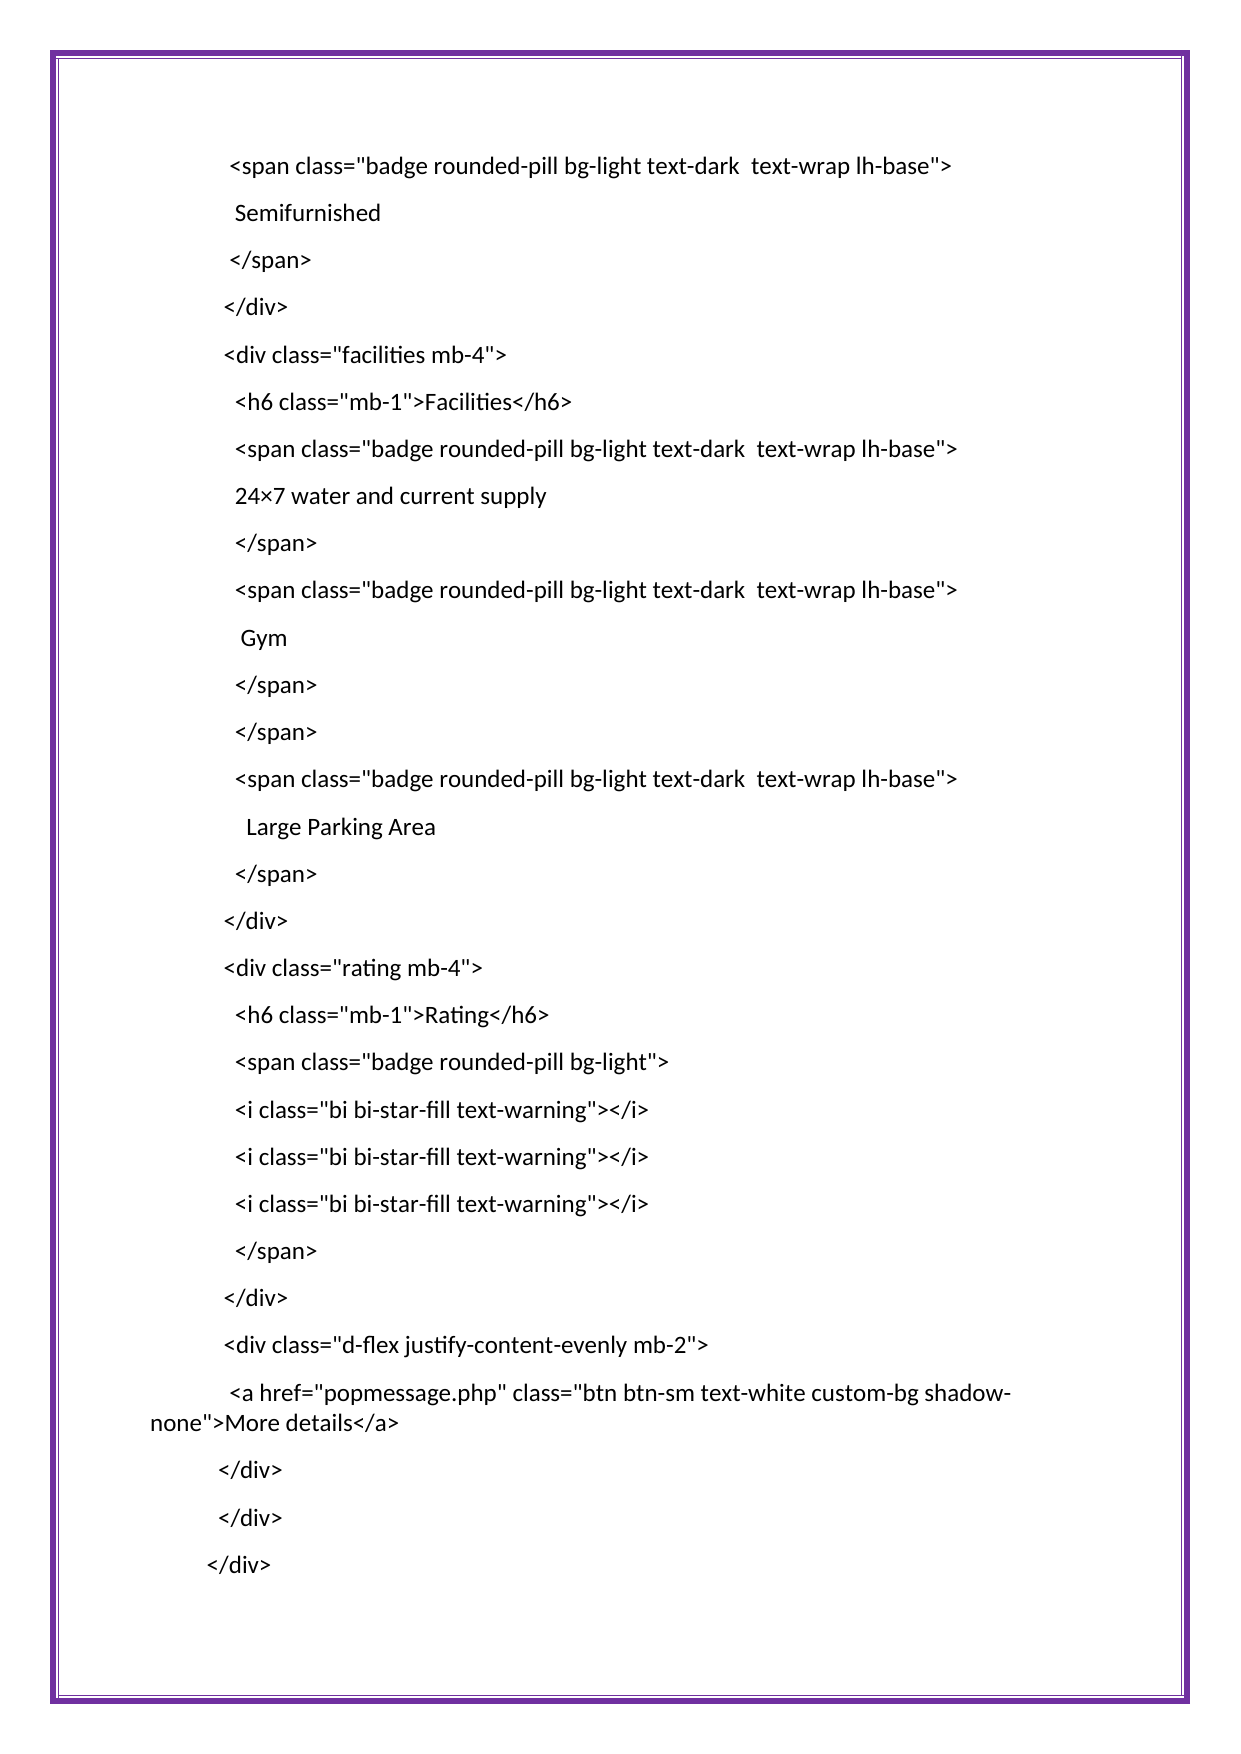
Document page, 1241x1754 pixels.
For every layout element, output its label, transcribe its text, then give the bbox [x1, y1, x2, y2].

text </div> [150, 1502, 1090, 1532]
text </span> [150, 716, 1090, 747]
text <div class="d-flex justify-content-evenly mb-2"> [150, 1330, 1090, 1360]
text <h6 class="mb-1">Facilities</h6> [150, 386, 1090, 416]
text </div> [150, 292, 1090, 322]
text </span> [150, 527, 1090, 558]
text </span> [150, 669, 1090, 699]
text <span class="badge rounded-pill bg-light text-dark text-wrap lh-base"> [150, 575, 1090, 605]
text <span class="badge rounded-pill bg-light text-dark text-wrap lh-base"> [150, 763, 1090, 794]
text <div class="facilities mb-4"> [150, 339, 1090, 369]
text <span class="badge rounded-pill bg-light"> [150, 1047, 1090, 1077]
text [150, 150, 1090, 181]
text Semifurnished [150, 197, 1090, 228]
text </div> [150, 905, 1090, 936]
text </div> [150, 1282, 1090, 1313]
text <a href="popmessage.php" class="btn btn-sm text-white custom-bg shadow-none">More details</a> [150, 1377, 1090, 1438]
text </div> [150, 1549, 1090, 1579]
text Large Parking Area [150, 811, 1090, 841]
text </div> [150, 1454, 1090, 1485]
text <div class="rating mb-4"> [150, 952, 1090, 983]
text <i class="bi bi-star-fill text-warning"></i> [150, 1141, 1090, 1171]
text </span> [150, 858, 1090, 888]
text <span class="badge rounded-pill bg-light text-dark text-wrap lh-base"> [150, 433, 1090, 464]
text <i class="bi bi-star-fill text-warning"></i> [150, 1188, 1090, 1219]
text <h6 class="mb-1">Rating</h6> [150, 999, 1090, 1030]
text Gym [150, 622, 1090, 652]
text </span> [150, 244, 1090, 275]
text <i class="bi bi-star-fill text-warning"></i> [150, 1094, 1090, 1124]
text </span> [150, 1235, 1090, 1266]
text 24×7 water and current supply [150, 480, 1090, 511]
